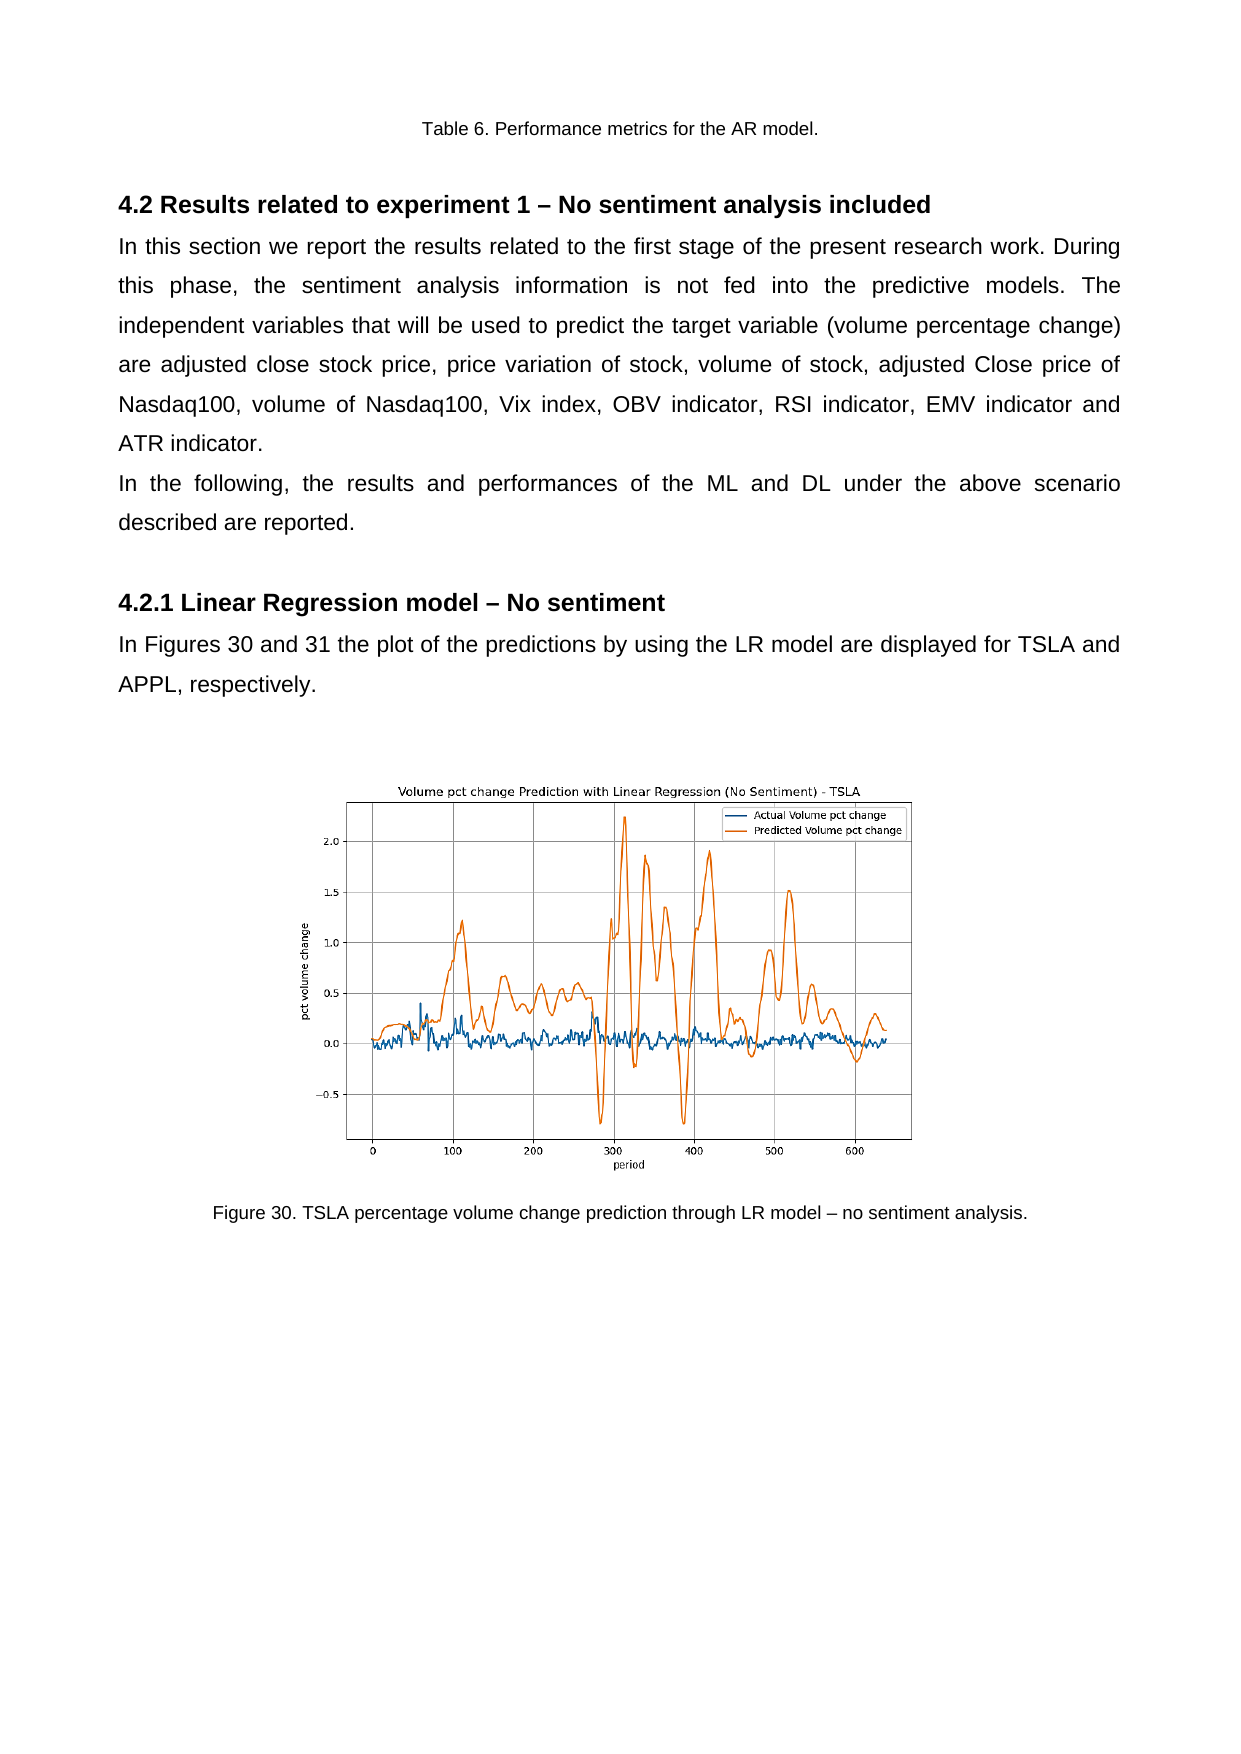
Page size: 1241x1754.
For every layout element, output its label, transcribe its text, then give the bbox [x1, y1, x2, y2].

text 4.2.1 Linear Regression model – No sentiment [118, 588, 1122, 617]
text In Figures 30 and 31 the plot of the predictions by using the LR model are displayed for TSLA and APPL, respectively. [118, 631, 1122, 697]
picture [255, 749, 984, 1187]
text 4.2 Results related to experiment 1 – No sentiment analysis included [118, 190, 1122, 219]
text In this section we report the results related to the first stage of the present research work. During this phase, the sentiment analysis information is not fed into the predictive models. The independent variables that will be used to predict the target variable (volume percentage change) are adjusted close stock price, price variation of stock, volume of stock, adjusted Close price of Nasdaq100, volume of Nasdaq100, Vix index, OBV indicator, RSI indicator, EMV indicator and ATR indicator. [118, 233, 1122, 457]
text Figure 30. TSLA percentage volume change prediction through LR model – no sentiment analysis. [118, 1201, 1122, 1223]
text In the following, the results and performances of the ML and DL under the above scenario described are reported. [118, 470, 1122, 536]
text Table 6. Performance metrics for the AR model. [118, 118, 1122, 140]
